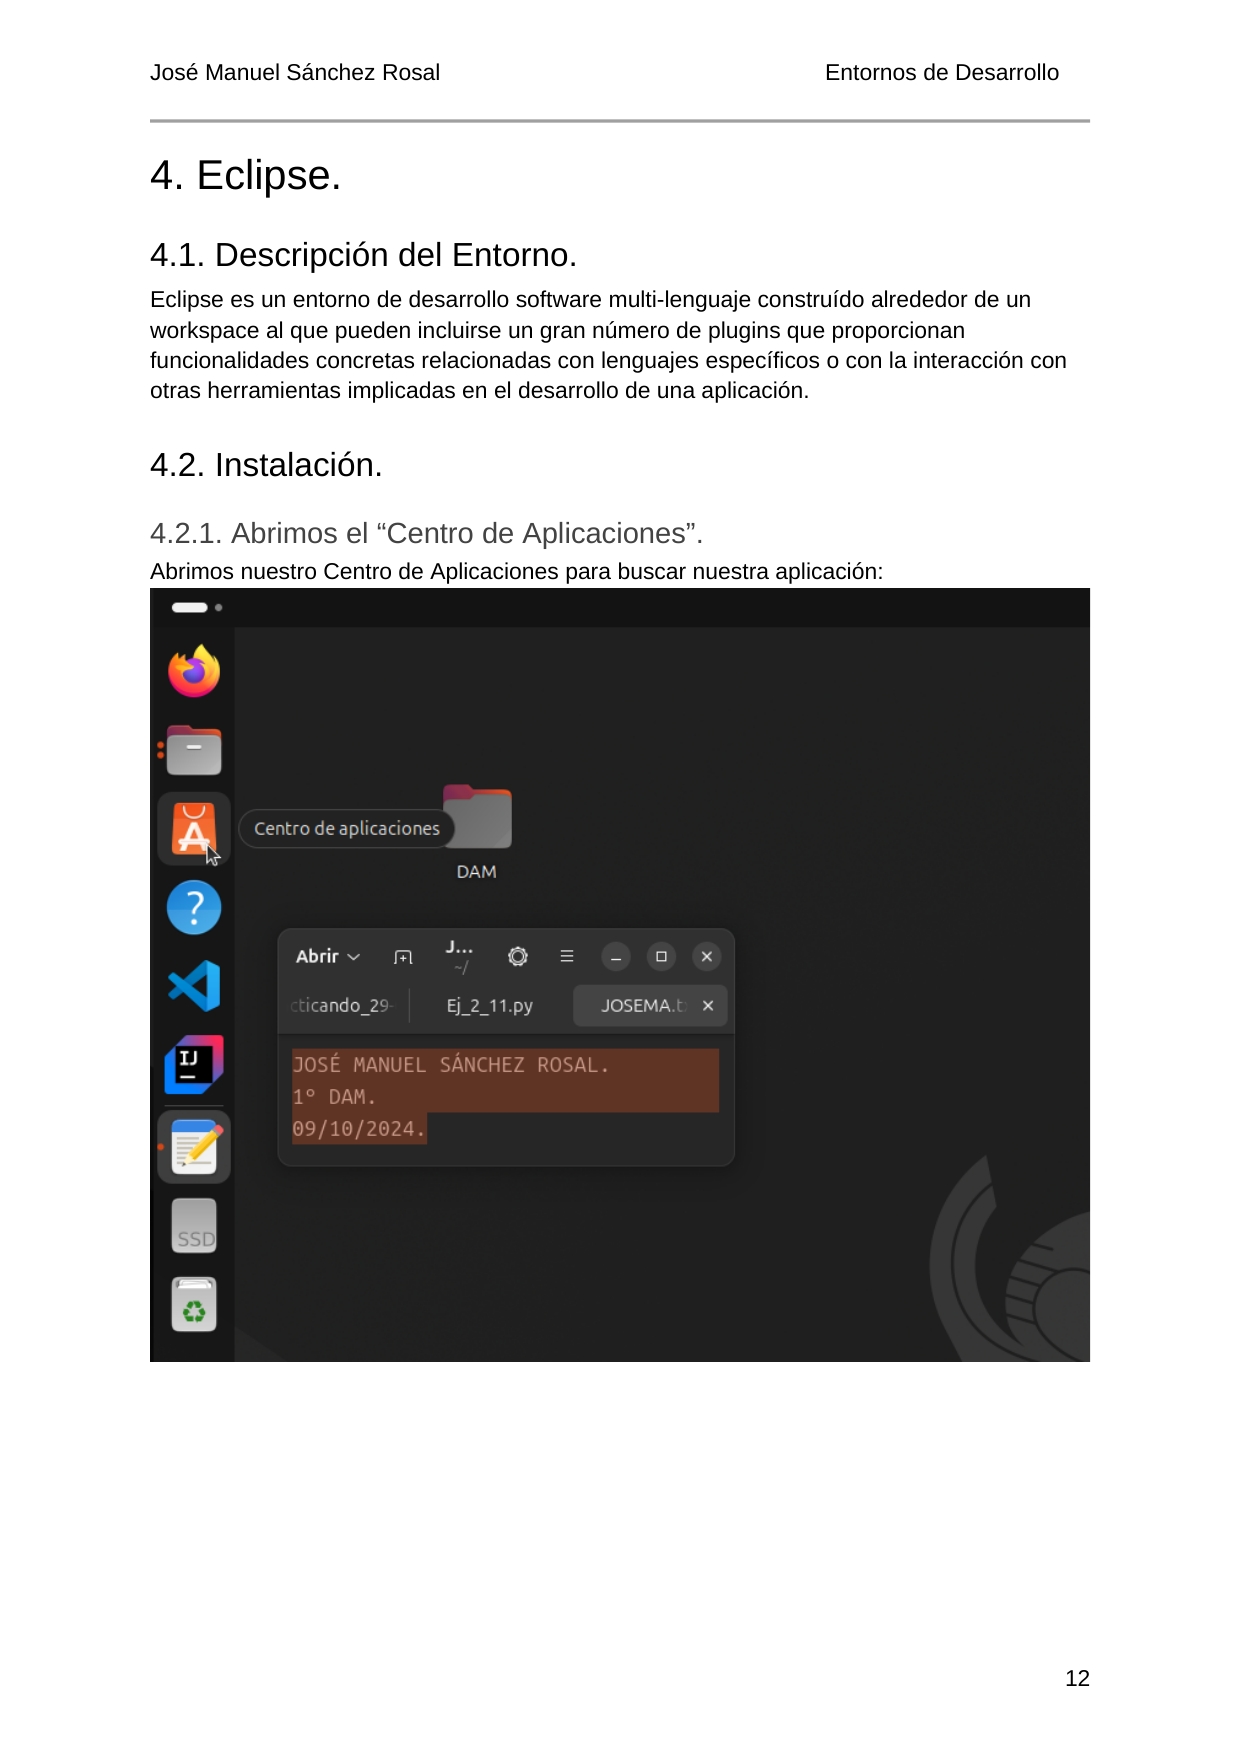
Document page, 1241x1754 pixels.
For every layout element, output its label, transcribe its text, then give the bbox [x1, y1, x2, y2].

text Abrimos nuestro Centro de Aplicaciones para buscar nuestra aplicación: [150, 558, 1090, 585]
subtitle 4.1. Descripción del Entorno. [150, 235, 1090, 274]
subtitle 4.2. Instalación. [150, 445, 1090, 483]
subtitle 4. Eclipse. [150, 150, 1090, 198]
picture [150, 588, 1091, 1362]
text Eclipse es un entorno de desarrollo software multi-lenguaje construído alrededor de un workspace al que pueden incluirse un gran número de plugins que proporcionan funcionalidades concretas relacionadas con lenguajes específicos o con la interacción con otras herramientas implicadas en el desarrollo de una aplicación. [150, 286, 1090, 403]
subtitle 4.2.1. Abrimos el “Centro de Aplicaciones”. [150, 516, 1090, 550]
